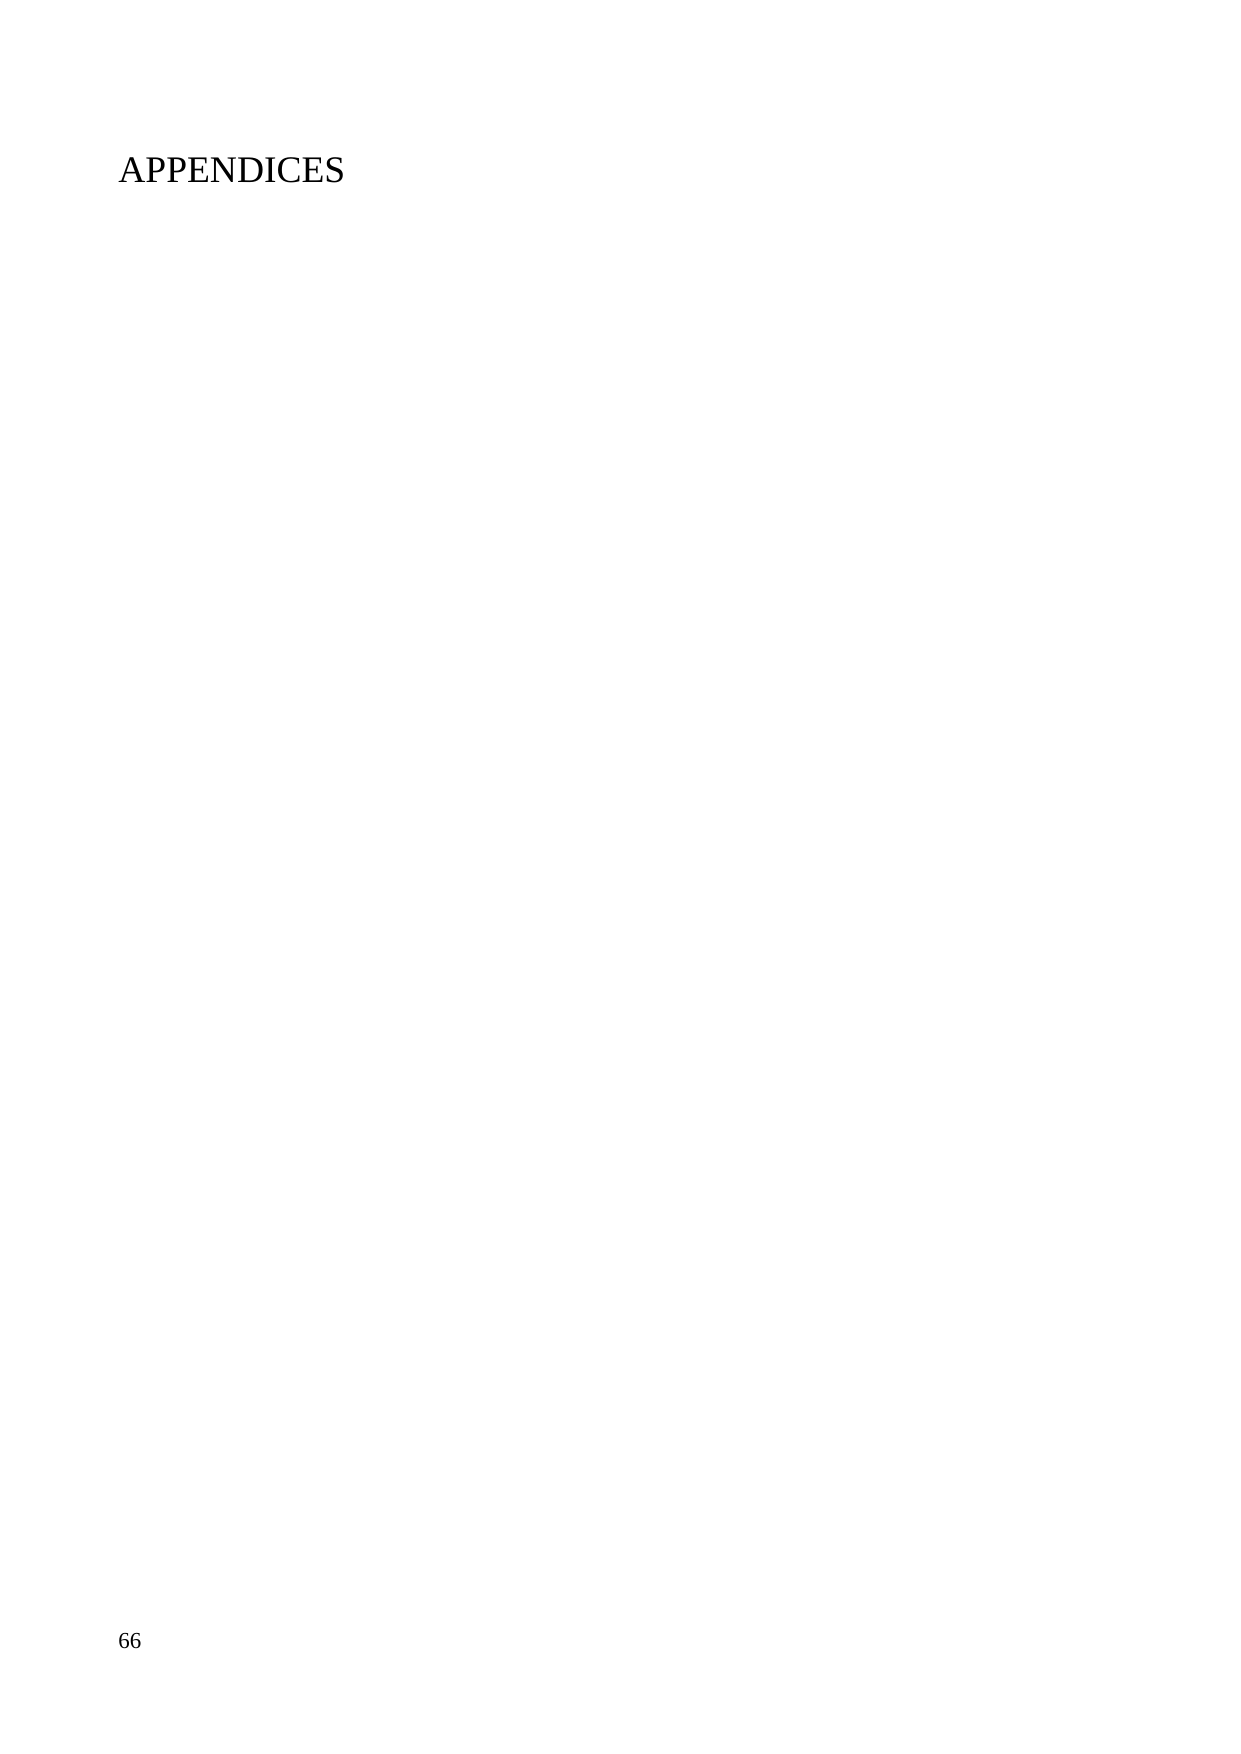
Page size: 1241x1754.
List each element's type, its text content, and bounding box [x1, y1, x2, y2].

text APPENDICES [118, 148, 1122, 191]
